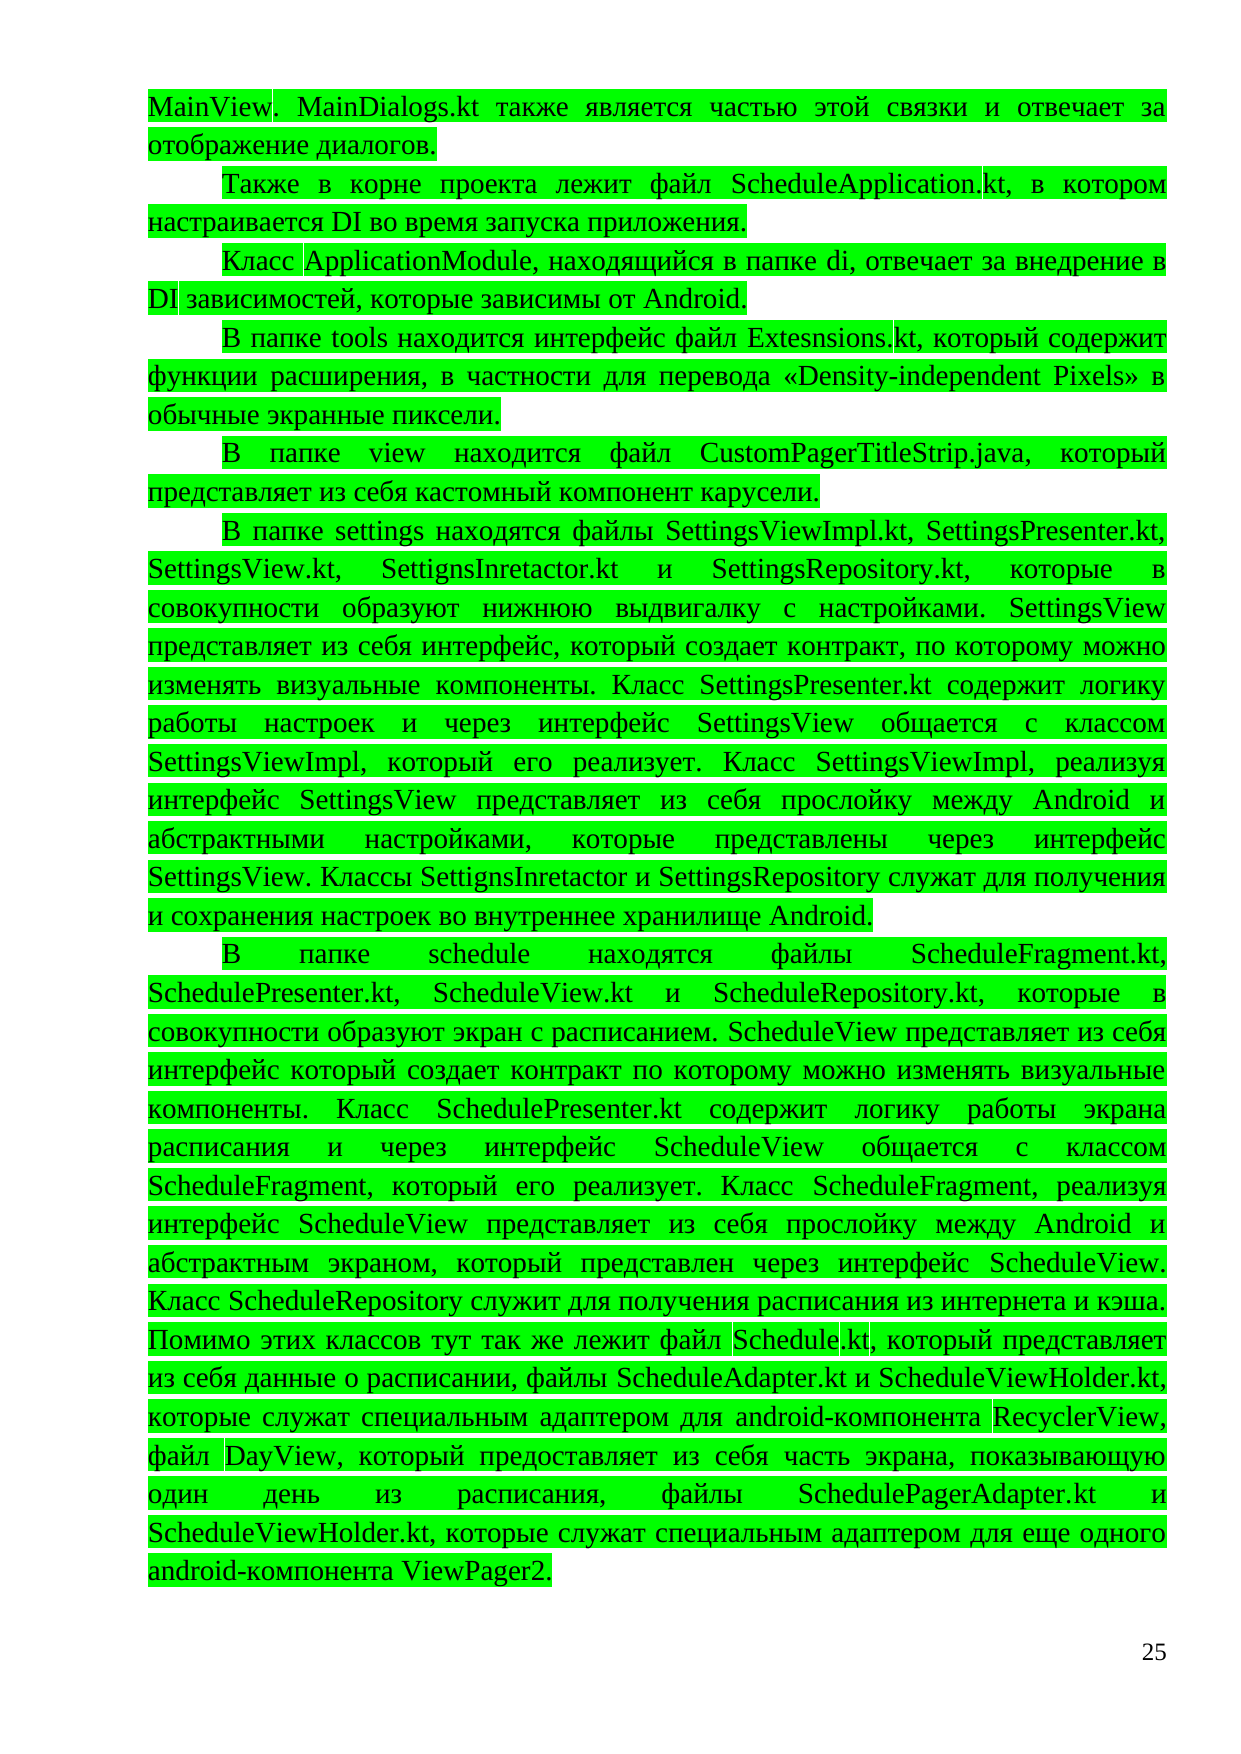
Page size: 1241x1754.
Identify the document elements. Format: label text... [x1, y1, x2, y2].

text Также в корне проекта лежит файл ScheduleApplication.kt, в котором настраивается DI во время запуска приложения. [148, 166, 1167, 238]
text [148, 89, 1167, 161]
text В папке schedule находятся файлы ScheduleFragment.kt, SchedulePresenter.kt, ScheduleView.kt и ScheduleRepository.kt, которые в совокупности образуют экран с расписанием. ScheduleView представляет из себя интерфейс который создает контракт по которому можно изменять визуальные компоненты. Класс SchedulePresenter.kt содержит логику работы экрана расписания и через интерфейс ScheduleView общается с классом ScheduleFragment, который его реализует. Класс ScheduleFragment, реализуя интерфейс ScheduleView представляет из себя прослойку между Android и абстрактным экраном, который представлен через интерфейс ScheduleView. Класс ScheduleRepository служит для получения расписания из интернета и кэша. Помимо этих классов тут так же лежит файл Schedule.kt, который представляет из себя данные о расписании, файлы ScheduleAdapter.kt и ScheduleViewHolder.kt, которые служат специальным адаптером для android-компонента RecyclerView, файл DayView, который предоставляет из себя часть экрана, показывающую один день из расписания, файлы SchedulePagerAdapter.kt и ScheduleViewHolder.kt, которые служат специальным адаптером для еще одного android-компонента ViewPager2. [148, 937, 1167, 1014]
text В папке view находится файл CustomPagerTitleStrip.java, который представляет из себя кастомный компонент карусели. [148, 436, 1167, 508]
text В папке tools находится интерфейс файл Extesnsions.kt, который содержит функции расширения, в частности для перевода «Density-independent Pixels» в обычные экранные пиксели. [148, 320, 1167, 359]
text В папке tools находится интерфейс файл Extesnsions.kt, который содержит функции расширения, в частности для перевода «Density-independent Pixels» в обычные экранные пиксели. [148, 392, 1167, 431]
text В папке schedule находятся файлы ScheduleFragment.kt, SchedulePresenter.kt, ScheduleView.kt и ScheduleRepository.kt, которые в совокупности образуют экран с расписанием. ScheduleView представляет из себя интерфейс который создает контракт по которому можно изменять визуальные компоненты. Класс SchedulePresenter.kt содержит логику работы экрана расписания и через интерфейс ScheduleView общается с классом ScheduleFragment, который его реализует. Класс ScheduleFragment, реализуя интерфейс ScheduleView представляет из себя прослойку между Android и абстрактным экраном, который представлен через интерфейс ScheduleView. Класс ScheduleRepository служит для получения расписания из интернета и кэша. Помимо этих классов тут так же лежит файл Schedule.kt, который представляет из себя данные о расписании, файлы ScheduleAdapter.kt и ScheduleViewHolder.kt, которые служат специальным адаптером для android-компонента RecyclerView, файл DayView, который предоставляет из себя часть экрана, показывающую один день из расписания, файлы SchedulePagerAdapter.kt и ScheduleViewHolder.kt, которые служат специальным адаптером для еще одного android-компонента ViewPager2. [148, 1394, 1167, 1476]
text Класс ApplicationModule, находящийся в папке di, отвечает за внедрение в DI зависимостей, которые зависимы от Android. [148, 243, 1167, 315]
